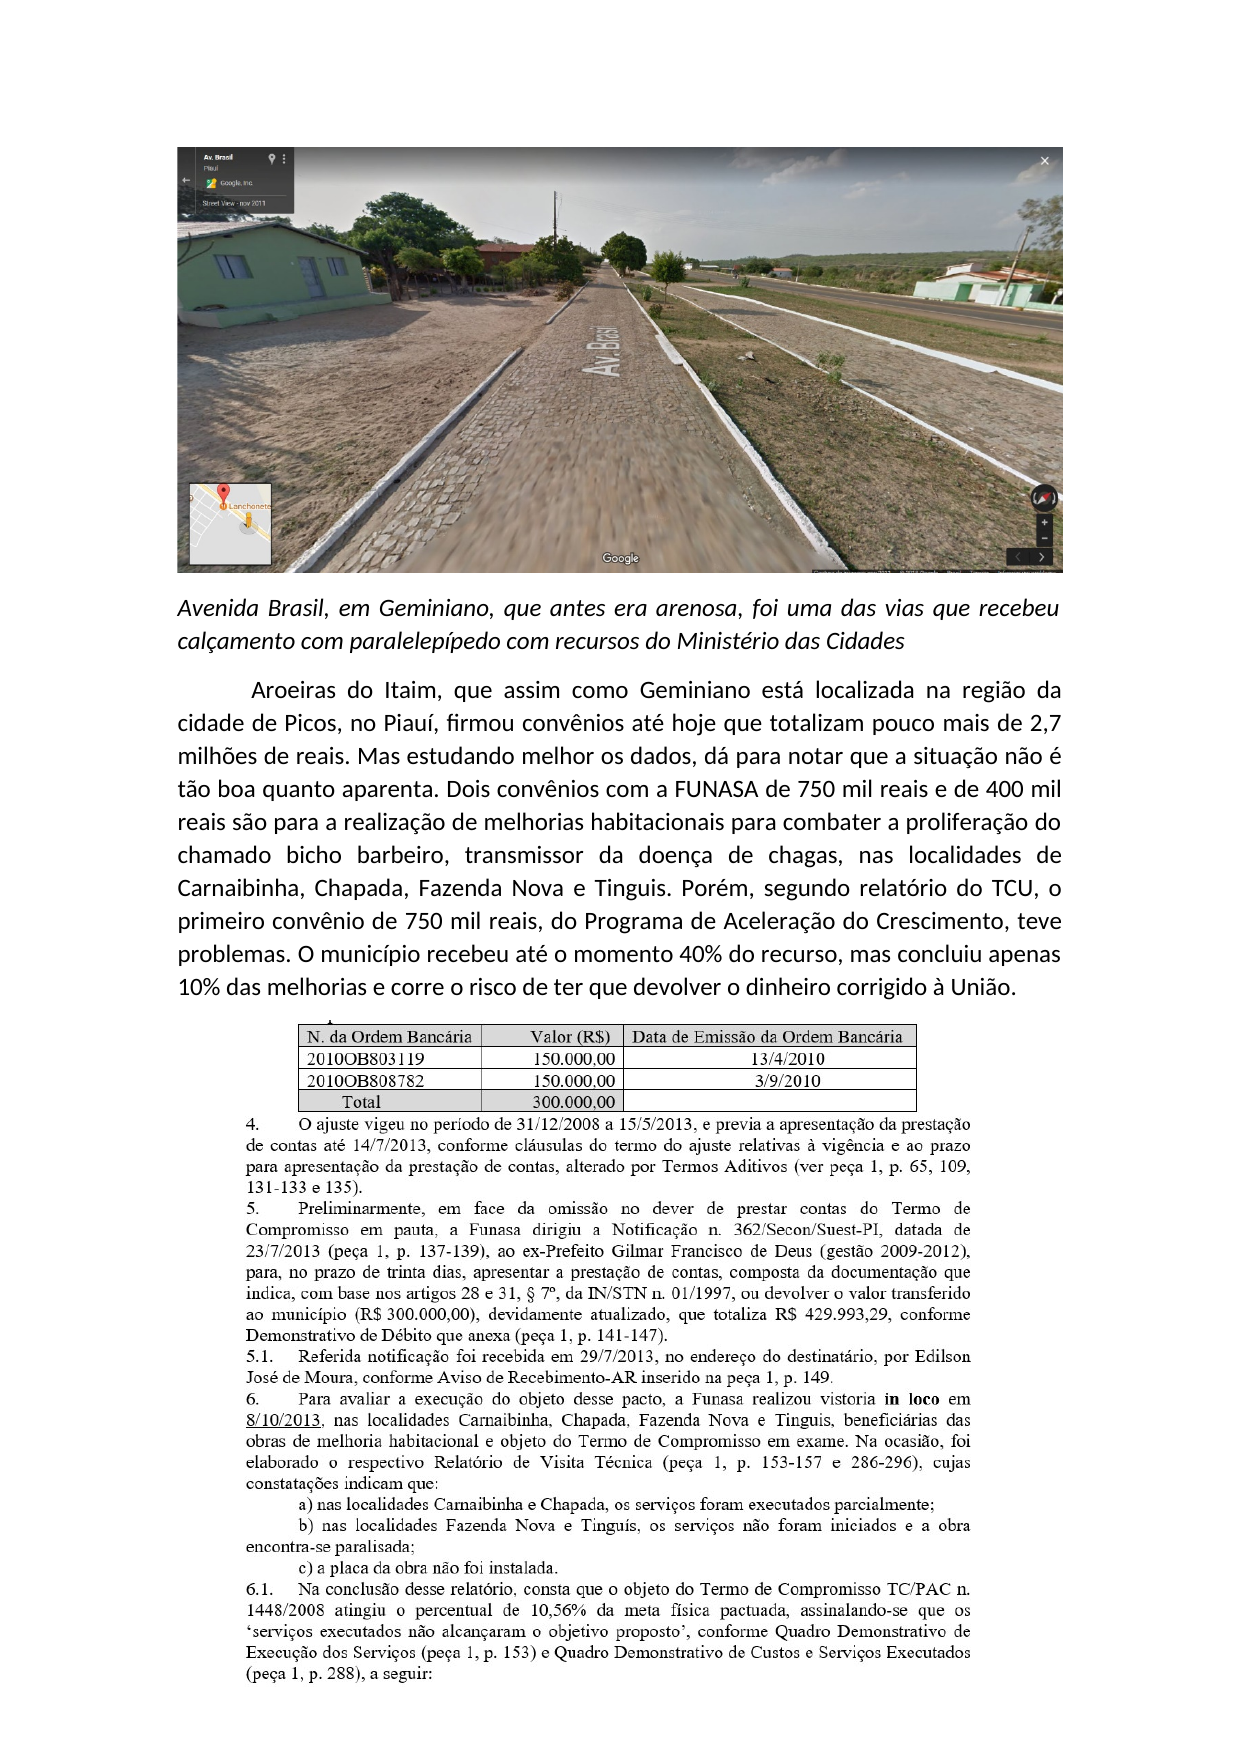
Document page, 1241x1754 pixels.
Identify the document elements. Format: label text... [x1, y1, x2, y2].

picture [177, 1020, 1012, 1687]
picture [177, 147, 1063, 573]
text Aroeiras do Itaim, que assim como Geminiano está localizada na região da cidade de Picos, no Piauí, firmou convênios até hoje que totalizam pouco mais de 2,7 milhões de reais. Mas estudando melhor os dados, dá para notar que a situação não é tão boa quanto aparenta. Dois convênios com a FUNASA de 750 mil reais e de 400 mil reais são para a realização de melhorias habitacionais para combater a proliferação do chamado bicho barbeiro, transmissor da doença de chagas, nas localidades de Carnaibinha, Chapada, Fazenda Nova e Tinguis. Porém, segundo relatório do TCU, o primeiro convênio de 750 mil reais, do Programa de Aceleração do Crescimento, teve problemas. O município recebeu até o momento 40% do recurso, mas concluiu apenas 10% das melhorias e corre o risco de ter que devolver o dinheiro corrigido à União. [177, 674, 1063, 1001]
text Avenida Brasil, em Geminiano, que antes era arenosa, foi uma das vias que recebeu calçamento com paralelepípedo com recursos do Ministério das Cidades [177, 592, 1063, 655]
